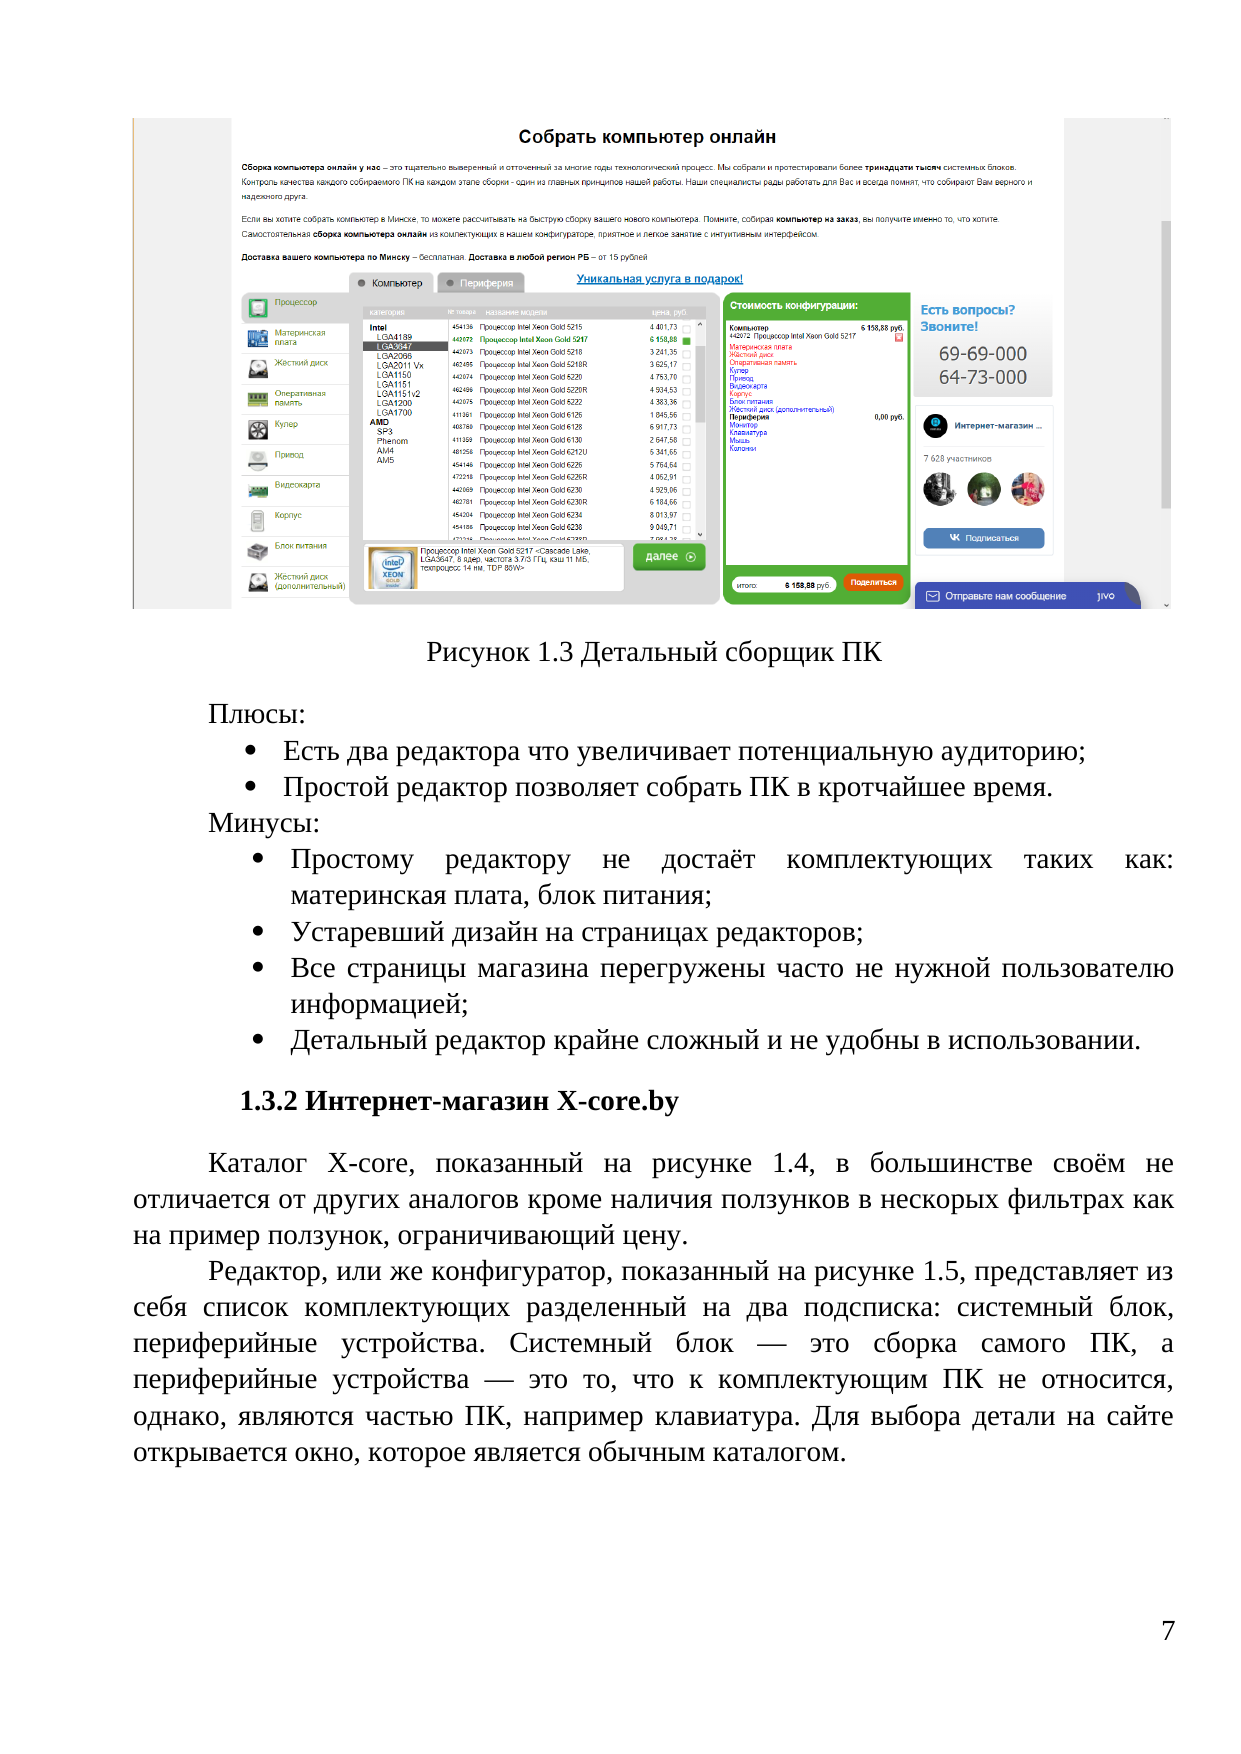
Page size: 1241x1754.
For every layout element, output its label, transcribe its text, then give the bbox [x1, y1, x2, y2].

text Минусы: [133, 805, 1175, 839]
picture [132, 118, 1171, 609]
list Есть два редактора что увеличивает потенциальную аудиторию; [245, 733, 1175, 766]
text Рисунок 1.3 Детальный сборщик ПК [133, 634, 1175, 667]
list Устаревший дизайн на страницах редакторов; [253, 914, 1175, 947]
subtitle 1.3.2 Интернет-магазин X-core.by [239, 1083, 1175, 1117]
list Простому редактору не достаёт комплектующих таких как: материнская плата, блок питания; [253, 841, 1175, 911]
text Плюсы: [133, 696, 1175, 730]
text Каталог X-core, показанный на рисунке 1.4, в большинстве своём не отличается от других аналогов кроме наличия ползунков в нескорых фильтрах как на пример ползунок, ограничивающий цену. [133, 1145, 1175, 1251]
list Простой редактор позволяет собрать ПК в кротчайшее время. [245, 769, 1175, 802]
text Редактор, или же конфигуратор, показанный на рисунке 1.5, представляет из себя список комплектующих разделенный на два подсписка: системный блок, периферийные устройства. Системный блок — это сборка самого ПК, а периферийные устройства — это то, что к комплектующим ПК не относится, однако, являются частью ПК, например клавиатура. Для выбора детали на сайте открывается окно, которое является обычным каталогом. [133, 1253, 1175, 1467]
list Все страницы магазина перегружены часто не нужной пользователю информацией; [253, 950, 1175, 1020]
list Детальный редактор крайне сложный и не удобны в использовании. [253, 1022, 1175, 1056]
